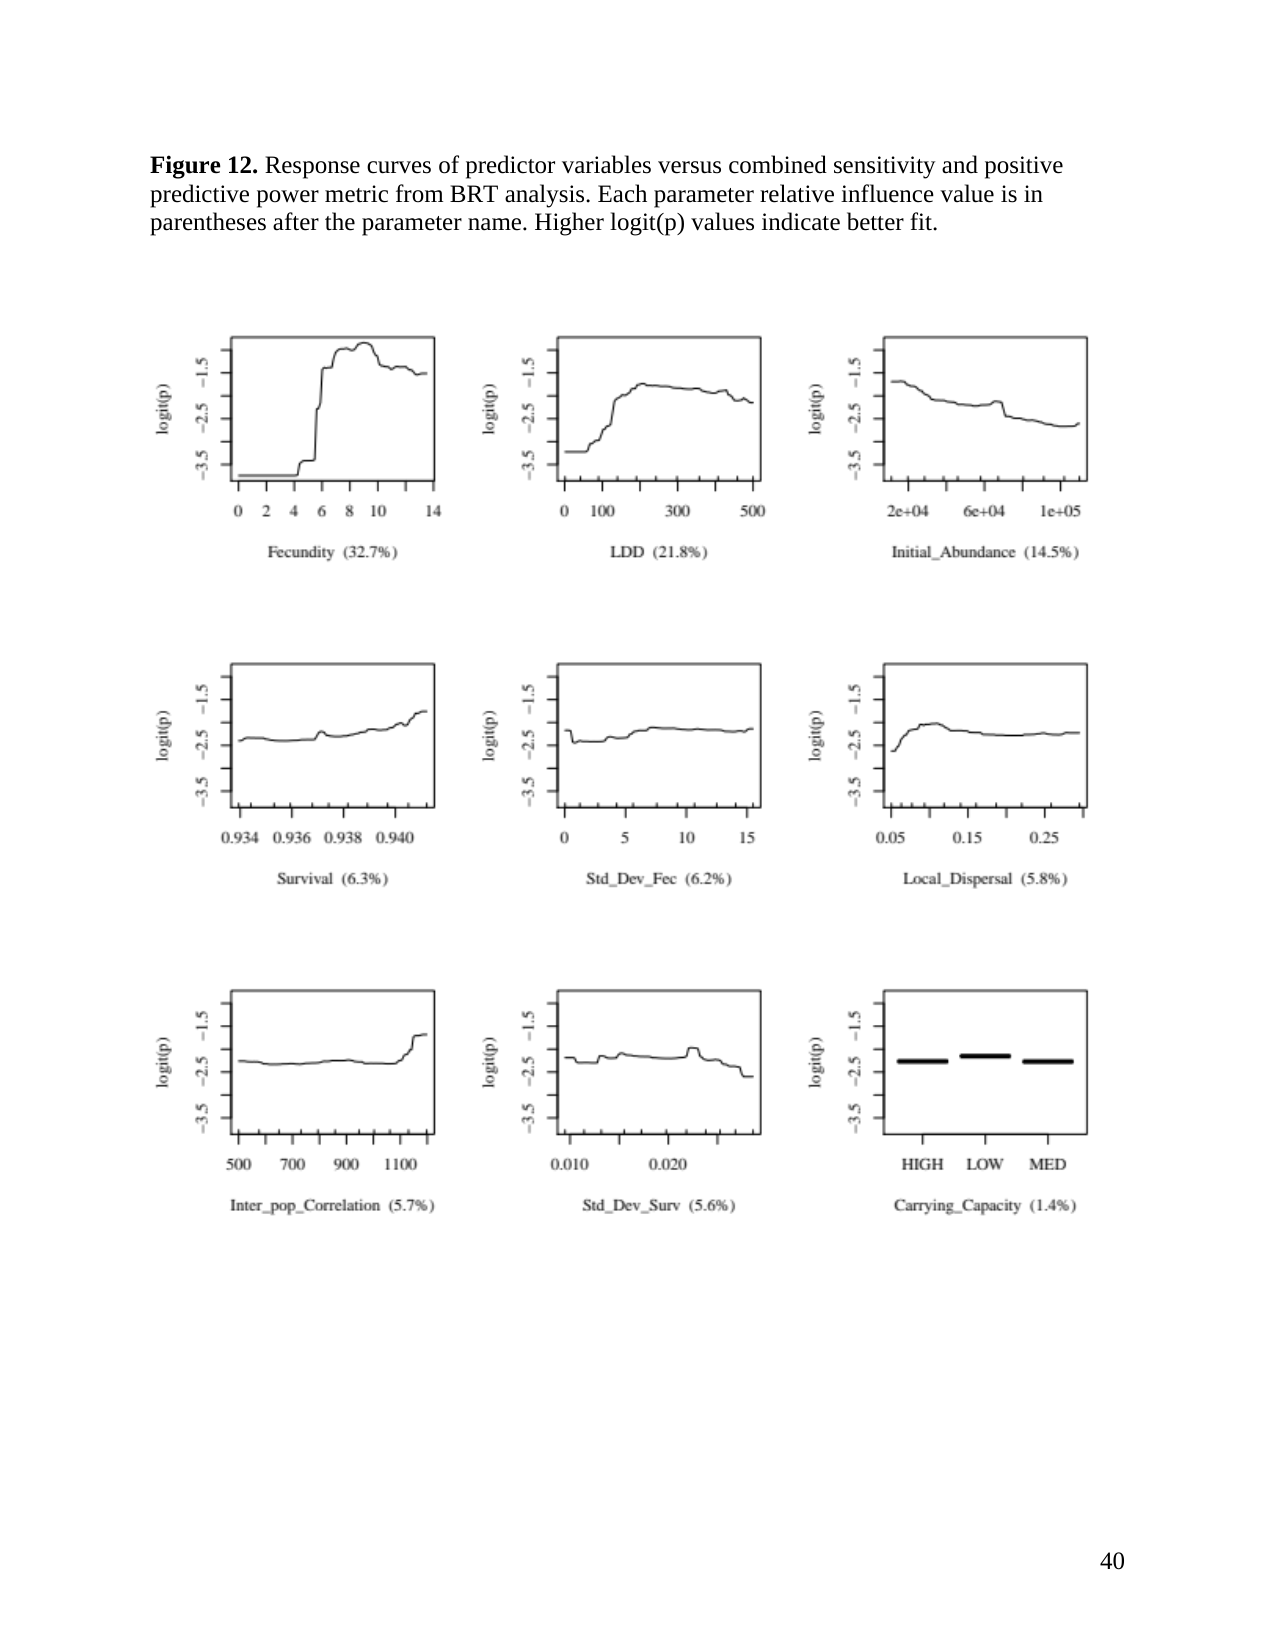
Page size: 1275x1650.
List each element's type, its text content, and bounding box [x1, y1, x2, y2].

text Figure 12. Response curves of predictor variables versus combined sensitivity and positive predictive power metric from BRT analysis. Each parameter relative influence value is in parentheses after the parameter name. Higher logit(p) values indicate better fit. [150, 150, 1125, 236]
